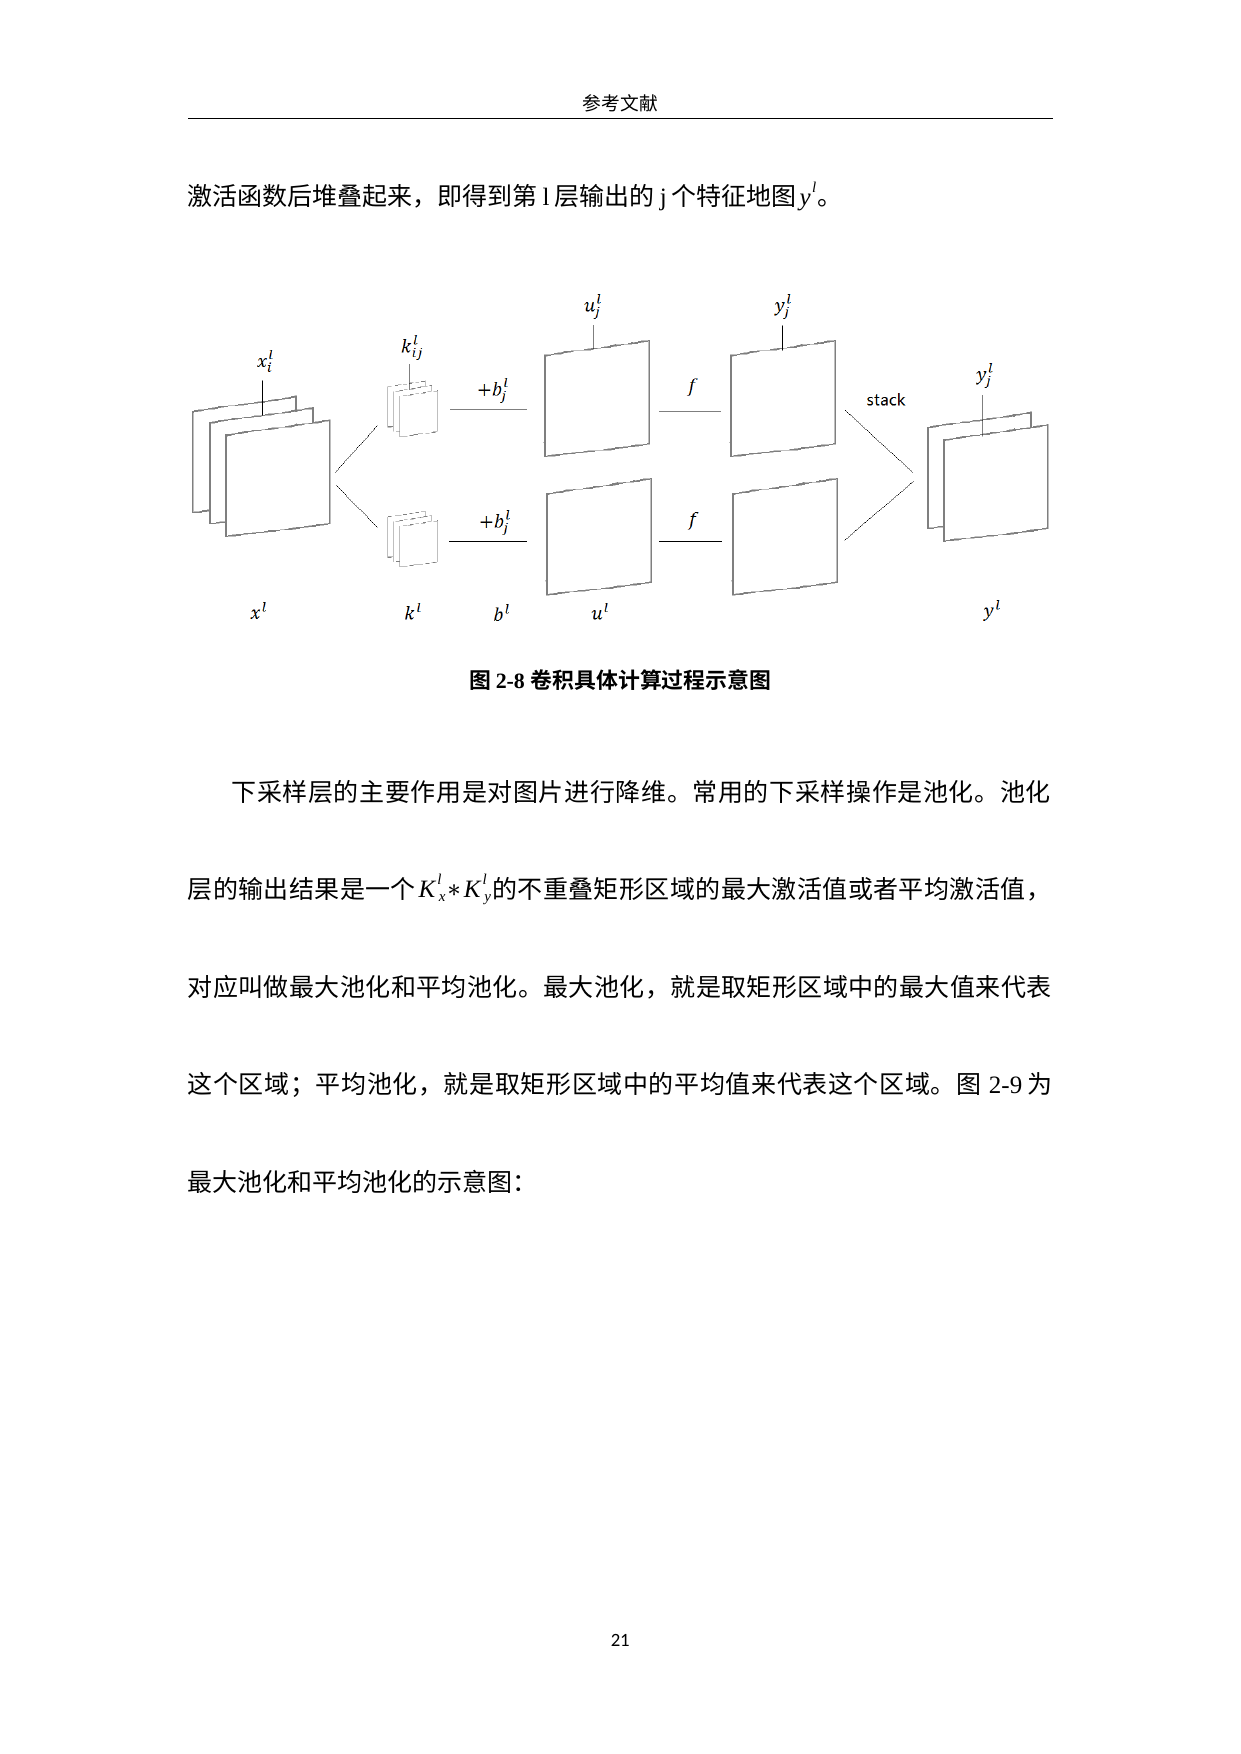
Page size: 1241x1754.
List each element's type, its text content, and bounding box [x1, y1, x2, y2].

text 图2-8 卷积具体计算过程示意图 [187, 663, 1053, 695]
text 下采样层的主要作用是对图片进行降维。常用的下采样操作是池化。池化层的输出结果是一个的不重叠矩形区域的最大激活值或者平均激活值，对应叫做最大池化和平均池化。最大池化，就是取矩形区域中的最大值来代表这个区域；平均池化，就是取矩形区域中的平均值来代表这个区域。图2-9为最大池化和平均池化的示意图： [187, 758, 1053, 1213]
picture [187, 292, 1053, 628]
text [187, 162, 1053, 227]
